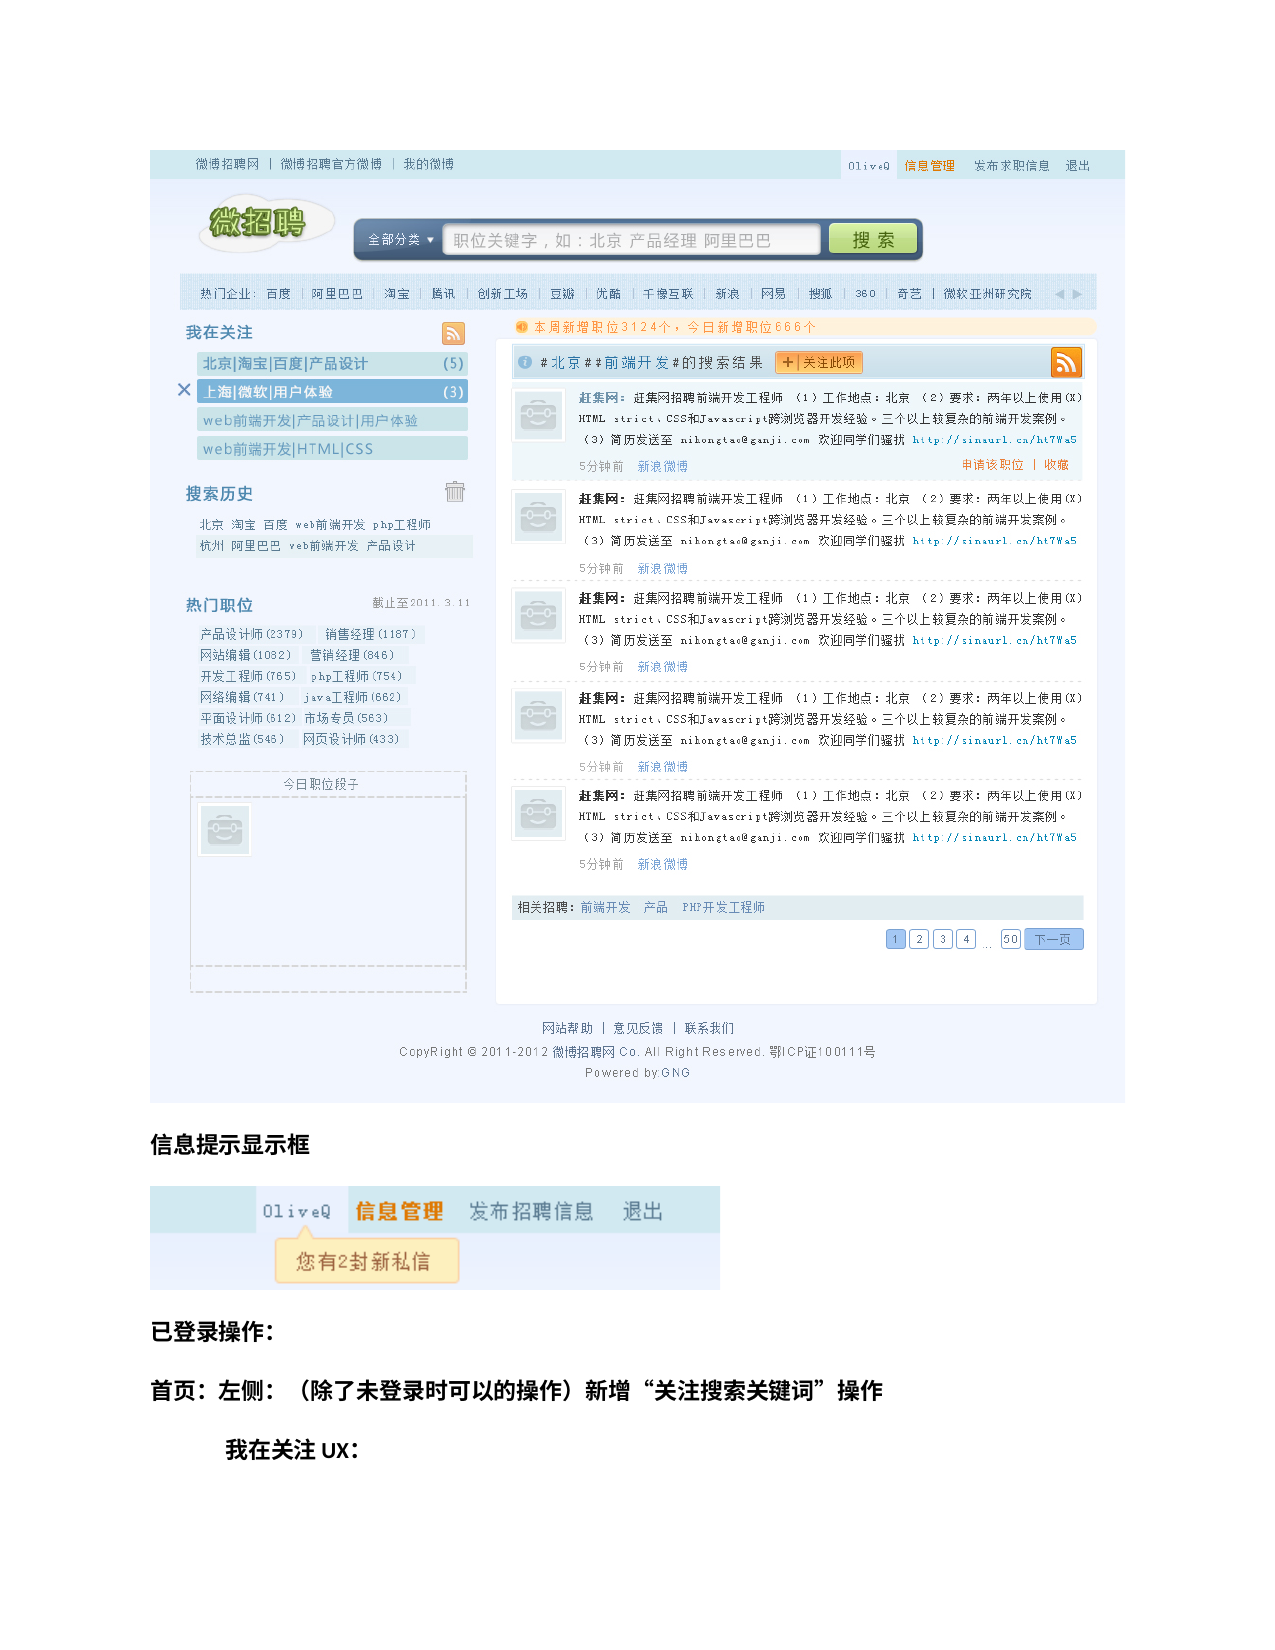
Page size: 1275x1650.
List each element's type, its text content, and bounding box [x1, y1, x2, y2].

picture [150, 1186, 721, 1290]
text 已登录操作： [150, 1314, 1125, 1347]
text 信息提示显示框 [150, 1127, 1125, 1160]
picture [150, 150, 1125, 1103]
text 我在关注UX： [150, 1432, 1125, 1465]
text 首页：左侧：（除了未登录时可以的操作）新增“关注搜索关键词”操作 [150, 1373, 1125, 1406]
